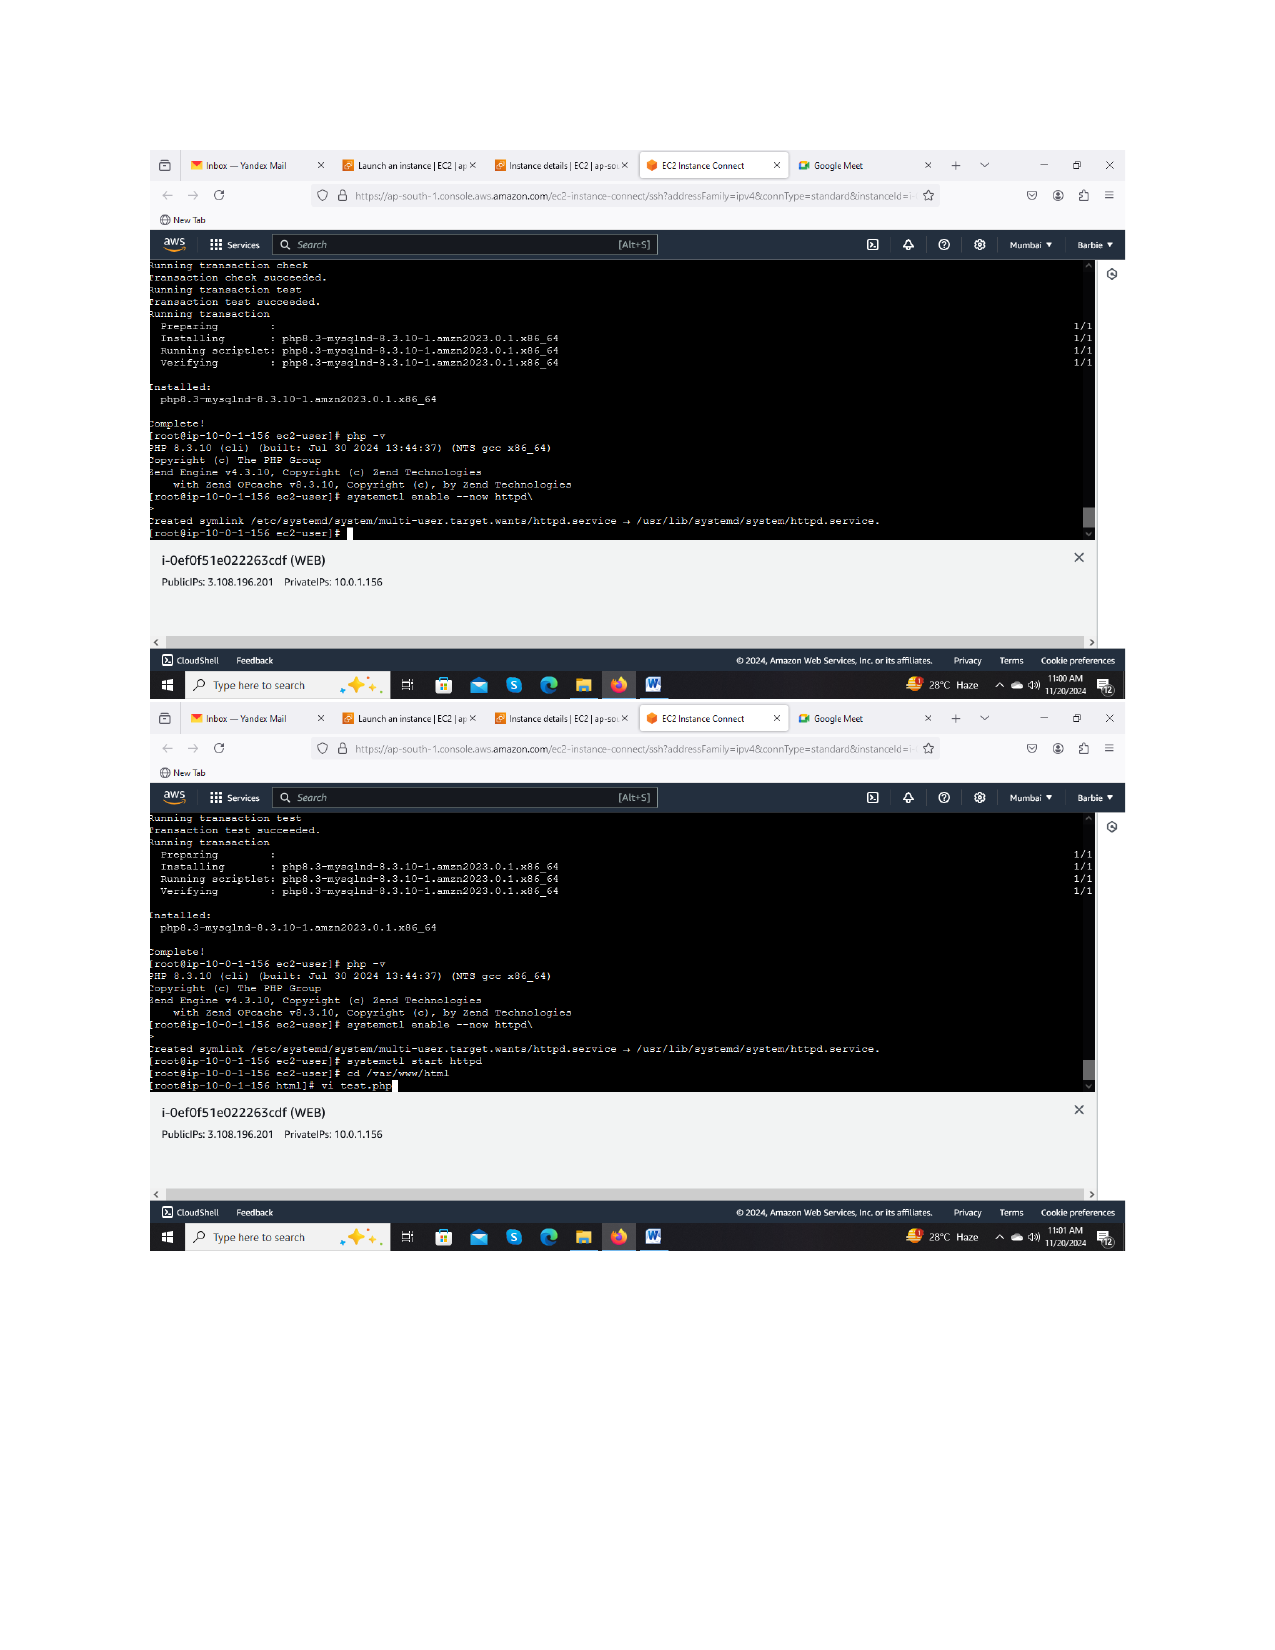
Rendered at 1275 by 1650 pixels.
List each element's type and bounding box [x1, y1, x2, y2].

picture [150, 702, 1125, 1251]
picture [150, 150, 1125, 699]
